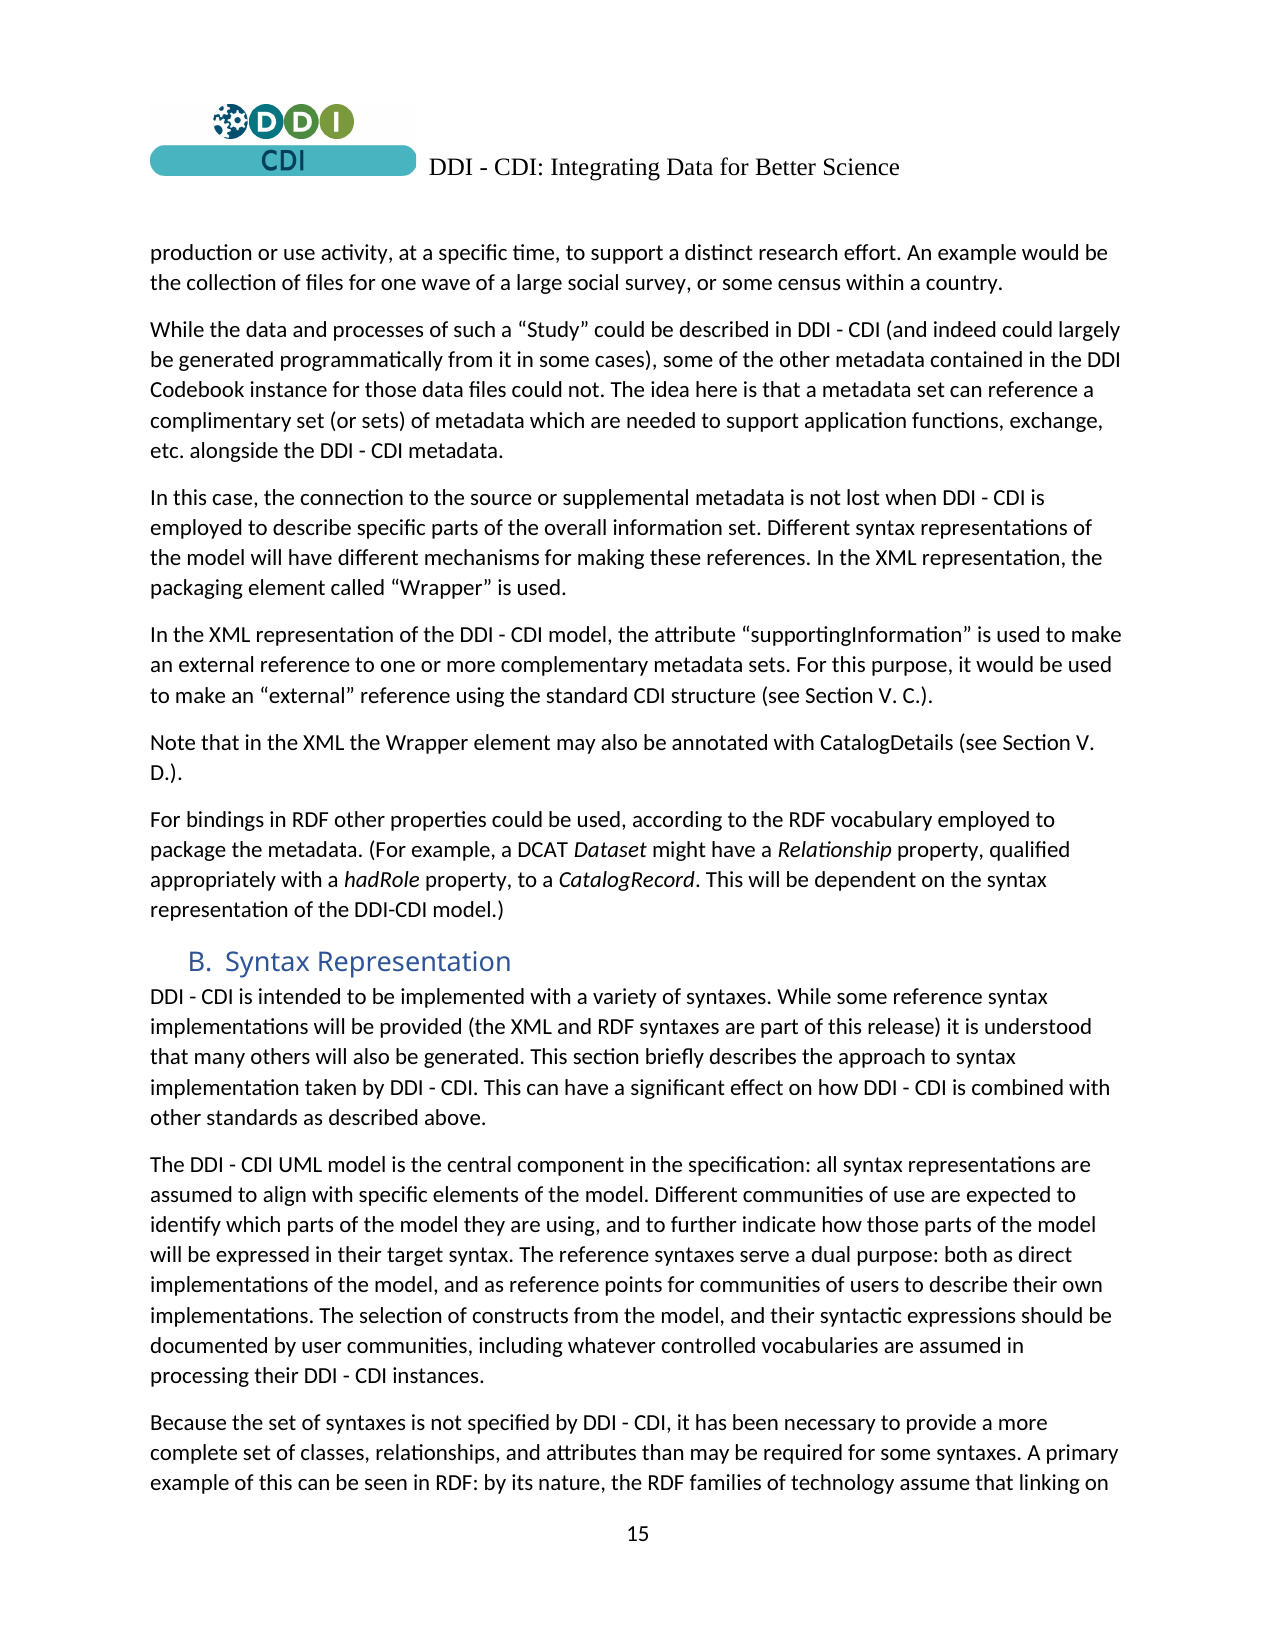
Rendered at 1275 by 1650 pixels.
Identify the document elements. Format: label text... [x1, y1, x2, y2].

text The DDI - CDI UML model is the central component in the specification: all syntax representations are assumed to align with specific elements of the model. Different communities of use are expected to identify which parts of the model they are using, and to further indicate how those parts of the model will be expressed in their target syntax. The reference syntaxes serve a dual purpose: both as direct implementations of the model, and as reference points for communities of users to describe their own implementations. The selection of constructs from the model, and their syntactic expressions should be documented by user communities, including whatever controlled vocabularies are assumed in processing their DDI - CDI instances. [150, 1150, 1125, 1389]
picture [150, 104, 417, 176]
text DDI - CDI is intended to be implemented with a variety of syntaxes. While some reference syntax implementations will be provided (the XML and RDF syntaxes are part of this release) it is understood that many others will also be generated. This section briefly describes the approach to syntax implementation taken by DDI - CDI. This can have a significant effect on how DDI - CDI is combined with other standards as described above. [150, 982, 1125, 1131]
text While the data and processes of such a “Study” could be described in DDI - CDI (and indeed could largely be generated programmatically from it in some cases), some of the other metadata contained in the DDI Codebook instance for those data files could not. The idea here is that a metadata set can reference a complimentary set (or sets) of metadata which are needed to support application functions, exchange, etc. alongside the DDI - CDI metadata. [150, 315, 1125, 464]
subtitle Syntax Representation [187, 942, 1125, 979]
text In this case, the connection to the source or supplemental metadata is not lost when DDI - CDI is employed to describe specific parts of the overall information set. Different syntax representations of the model will have different mechanisms for making these references. In the XML representation, the packaging element called “Wrapper” is used. [150, 483, 1125, 602]
text Note that in the XML the Wrapper element may also be annotated with CatalogDetails (see Section V. D.). [150, 728, 1125, 786]
text For bindings in RDF other properties could be used, according to the RDF vocabulary employed to package the metadata. (For example, a DCAT Dataset might have a Relationship property, qualified appropriately with a hadRole property, to a CatalogRecord. This will be dependent on the syntax representation of the DDI-CDI model.) [150, 805, 1125, 923]
text In the XML representation of the DDI - CDI model, the attribute “supportingInformation” is used to make an external reference to one or more complementary metadata sets. For this purpose, it would be used to make an “external” reference using the standard CDI structure (see Section V. C.). [150, 620, 1125, 709]
